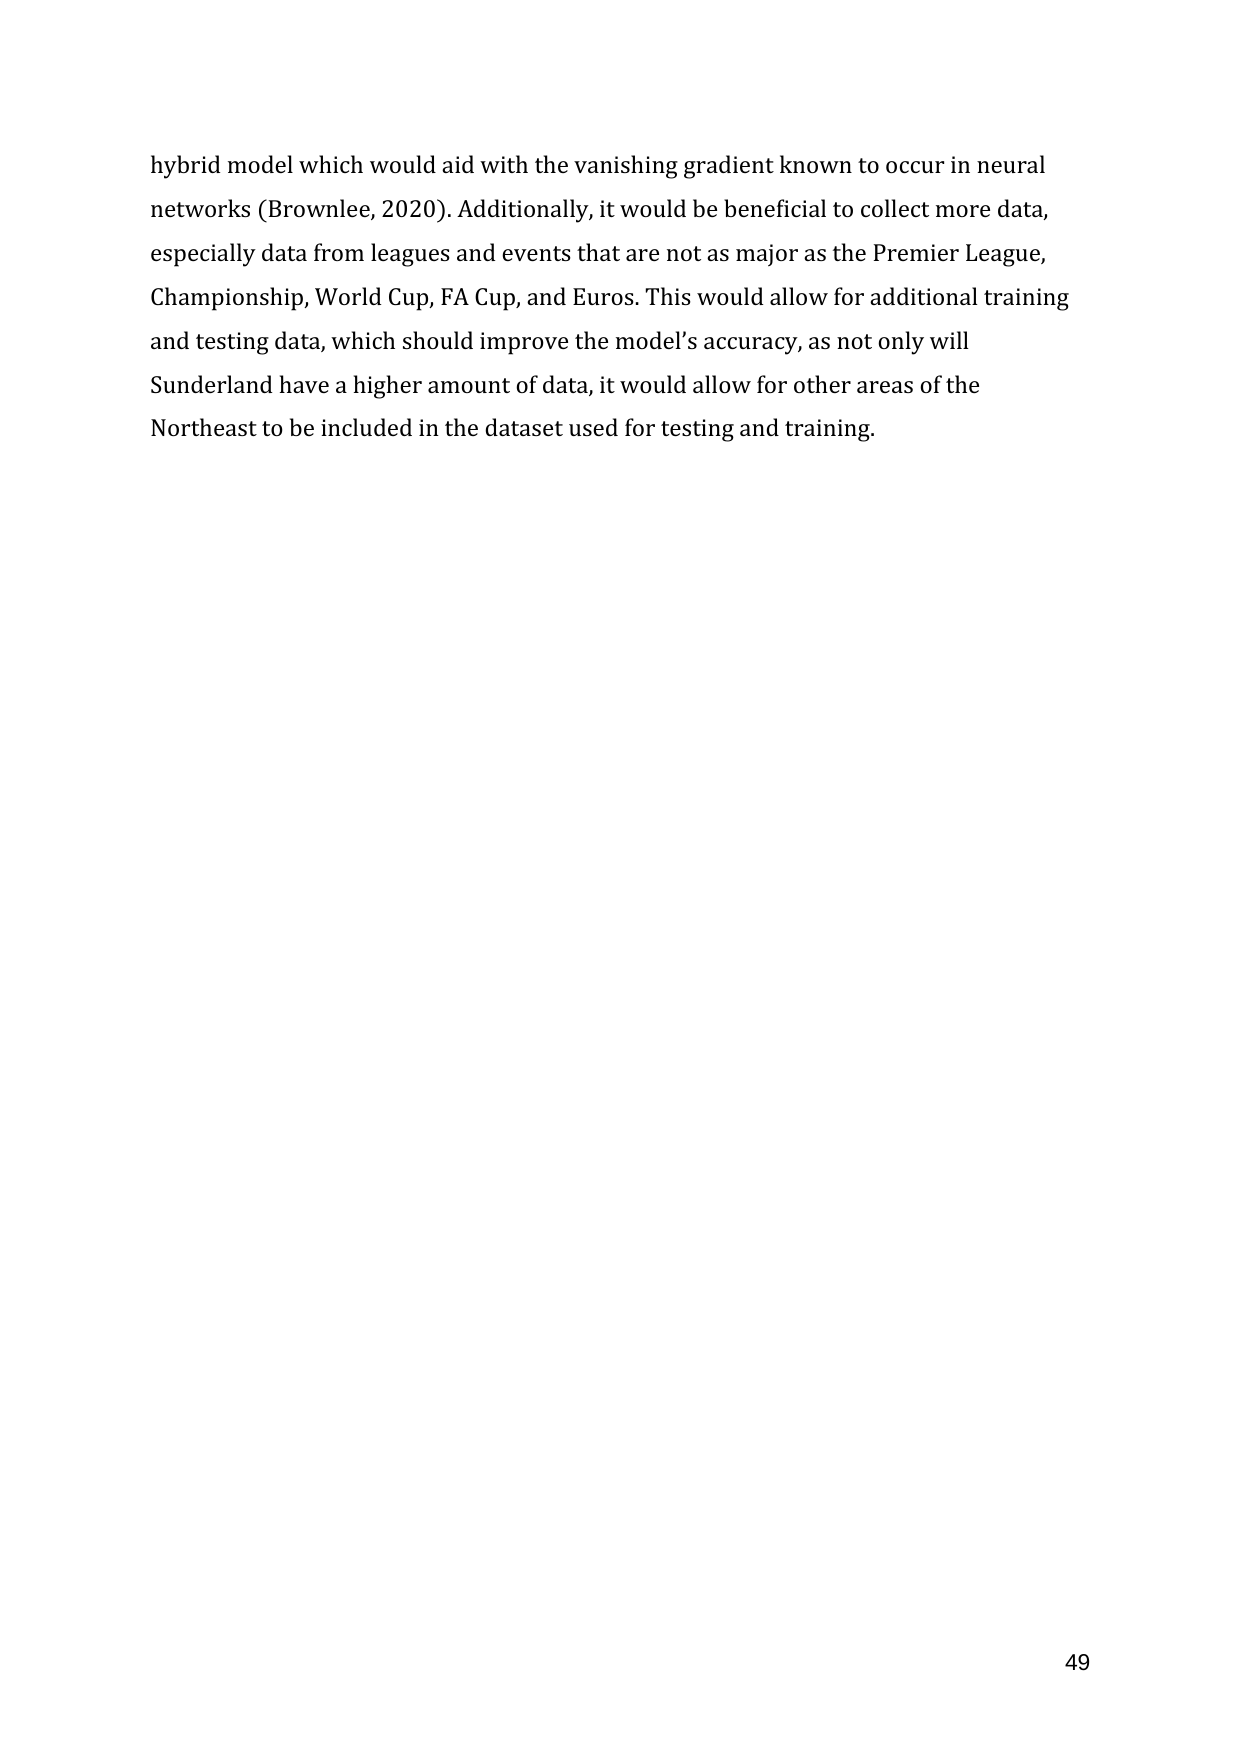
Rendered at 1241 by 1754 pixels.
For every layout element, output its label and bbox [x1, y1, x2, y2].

text [150, 150, 1090, 442]
